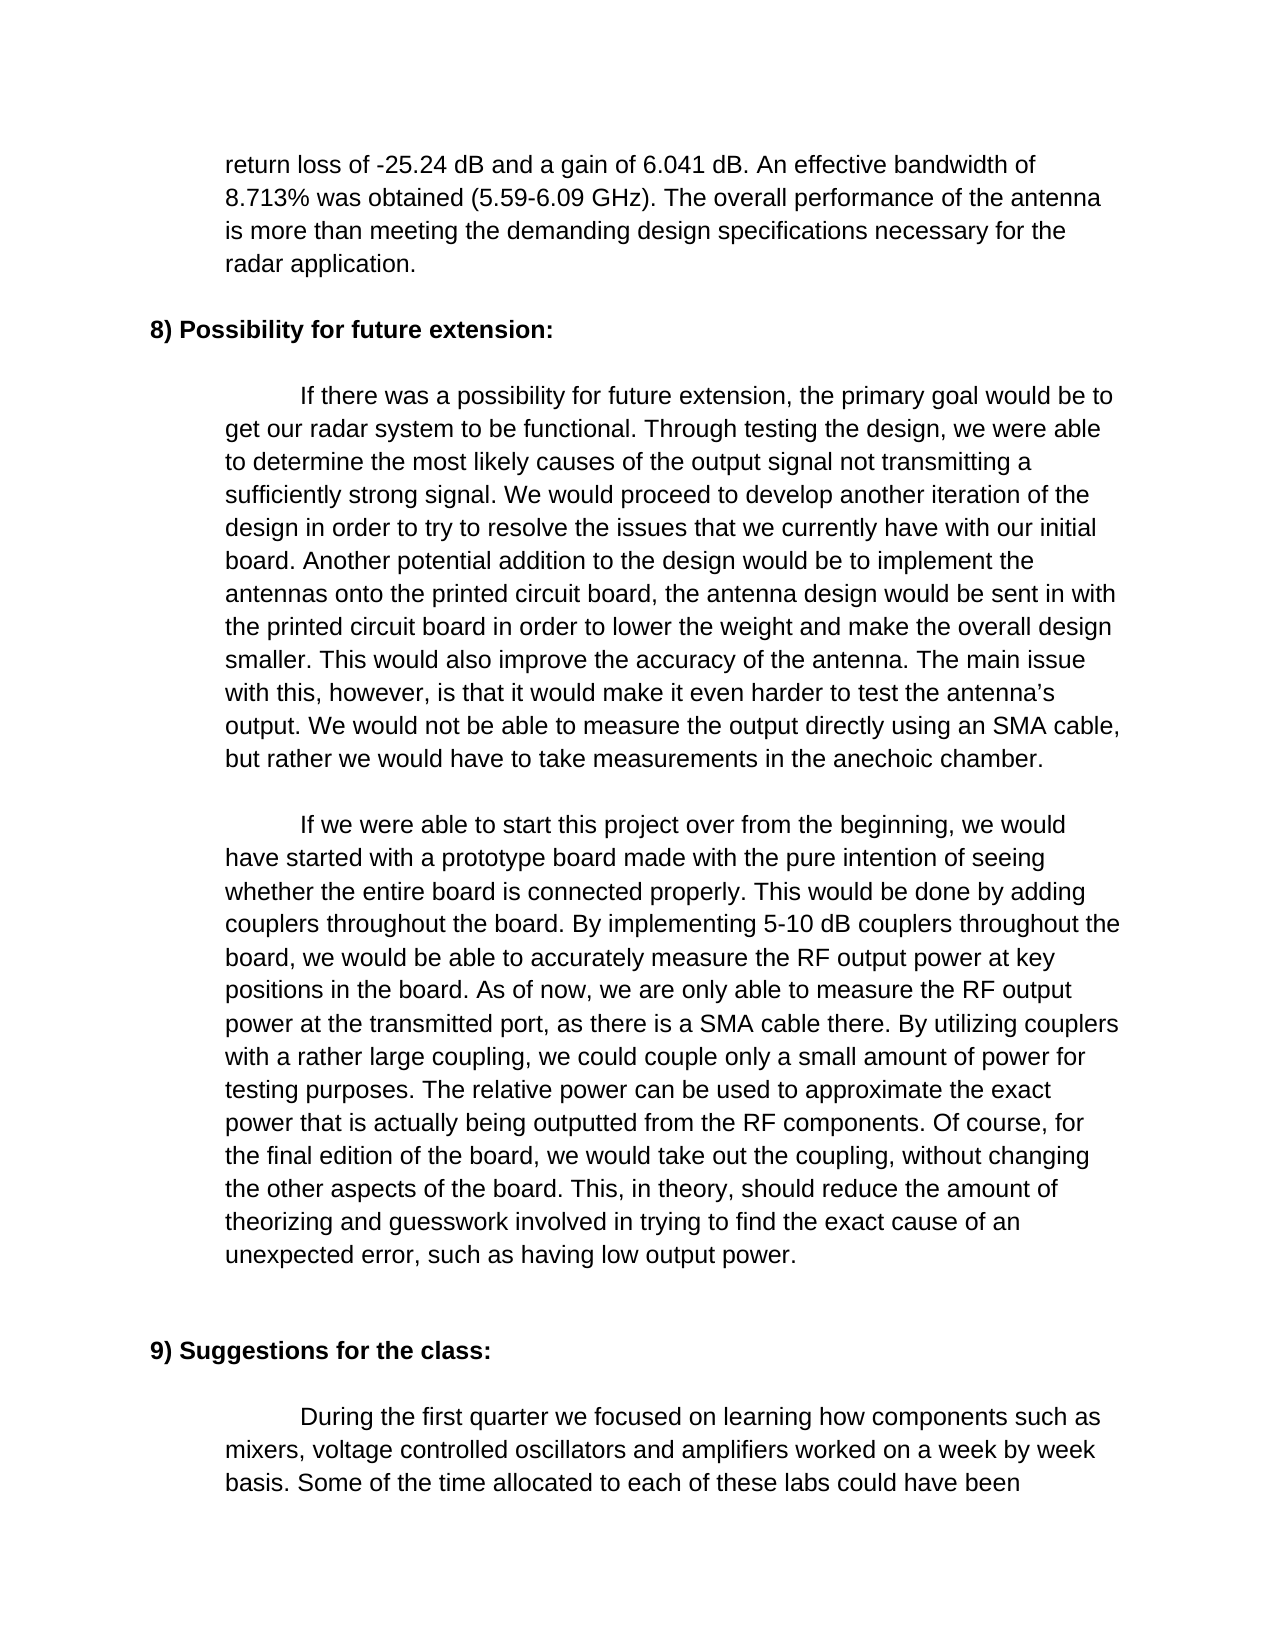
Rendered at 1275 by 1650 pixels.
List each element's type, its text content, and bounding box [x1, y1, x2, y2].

text 8) Possibility for future extension: [150, 315, 1125, 344]
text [225, 1402, 1125, 1497]
text If there was a possibility for future extension, the primary goal would be to get our radar system to be functional. Through testing the design, we were able to determine the most likely causes of the output signal not transmitting a sufficiently strong signal. We would proceed to develop another iteration of the design in order to try to resolve the issues that we currently have with our initial board. Another potential addition to the design would be to implement the antennas onto the printed circuit board, the antenna design would be sent in with the printed circuit board in order to lower the weight and make the overall design smaller. This would also improve the accuracy of the antenna. The main issue with this, however, is that it would make it even harder to test the antenna’s output. We would not be able to measure the output directly using an SMA cable, but rather we would have to take measurements in the anechoic chamber. [225, 381, 1125, 773]
text If we were able to start this project over from the beginning, we would have started with a prototype board made with the pure intention of seeing whether the entire board is connected properly. This would be done by adding couplers throughout the board. By implementing 5-10 dB couplers throughout the board, we would be able to accurately measure the RF output power at key positions in the board. As of now, we are only able to measure the RF output power at the transmitted port, as there is a SMA cable there. By utilizing couplers with a rather large coupling, we could couple only a small amount of power for testing purposes. The relative power can be used to approximate the exact power that is actually being outputted from the RF components. Of course, for the final edition of the board, we would take out the coupling, without changing the other aspects of the board. This, in theory, should reduce the amount of theorizing and guesswork involved in trying to find the exact cause of an unexpected error, such as having low output power. [225, 810, 1125, 1268]
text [225, 150, 1125, 278]
text 9) Suggestions for the class: [150, 1336, 1125, 1365]
